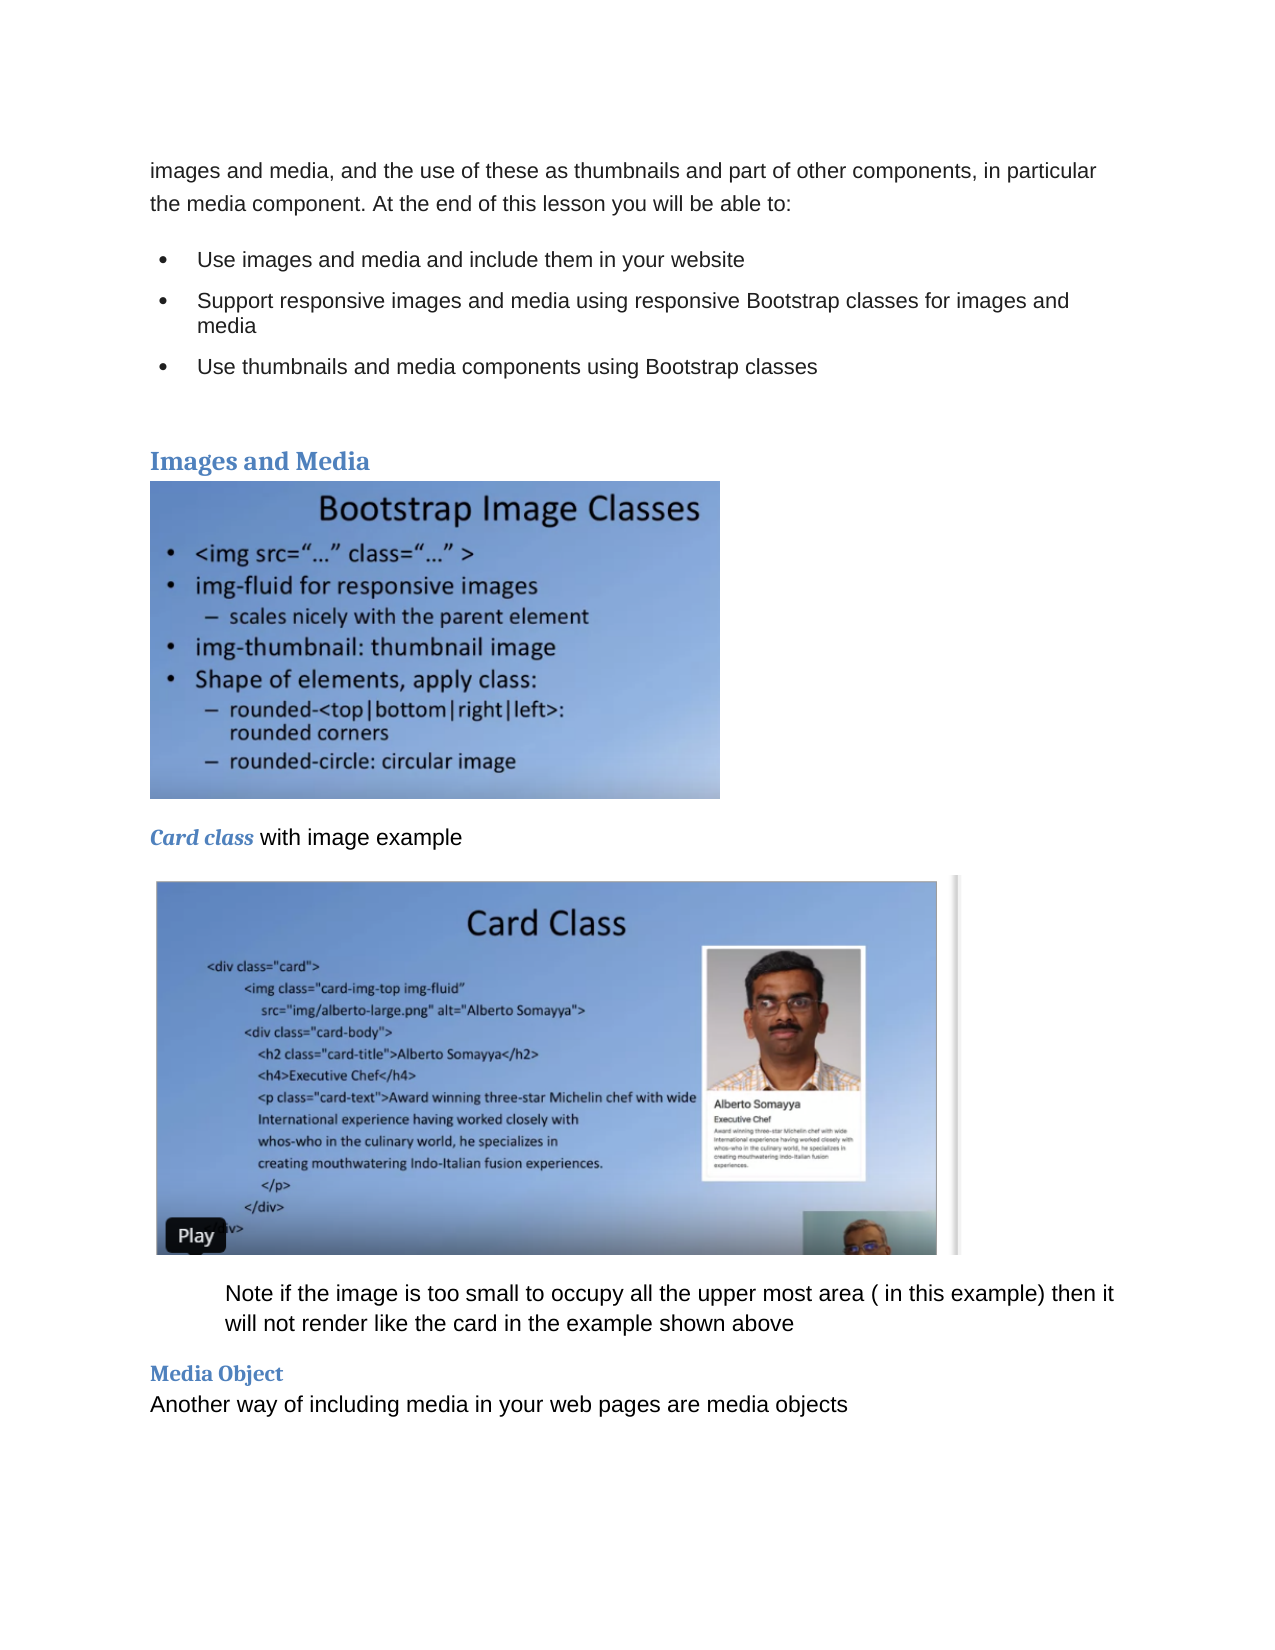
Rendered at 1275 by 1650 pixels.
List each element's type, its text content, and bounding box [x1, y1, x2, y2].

list Use thumbnails and media components using Bootstrap classes [159, 354, 1125, 379]
text Another way of including media in your web pages are media objects [150, 1391, 1125, 1417]
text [150, 150, 1125, 216]
subtitle Media Object [150, 1361, 1125, 1387]
subtitle Images and Media [150, 446, 1125, 477]
picture [150, 481, 720, 799]
picture [150, 875, 962, 1255]
text Note if the image is too small to occupy all the upper most area ( in this example) then it will not render like the card in the example shown above [225, 1280, 1125, 1336]
text Card class with image example [150, 824, 1125, 851]
list Use images and media and include them in your website [159, 247, 1125, 272]
list Support responsive images and media using responsive Bootstrap classes for images and media [159, 288, 1125, 338]
